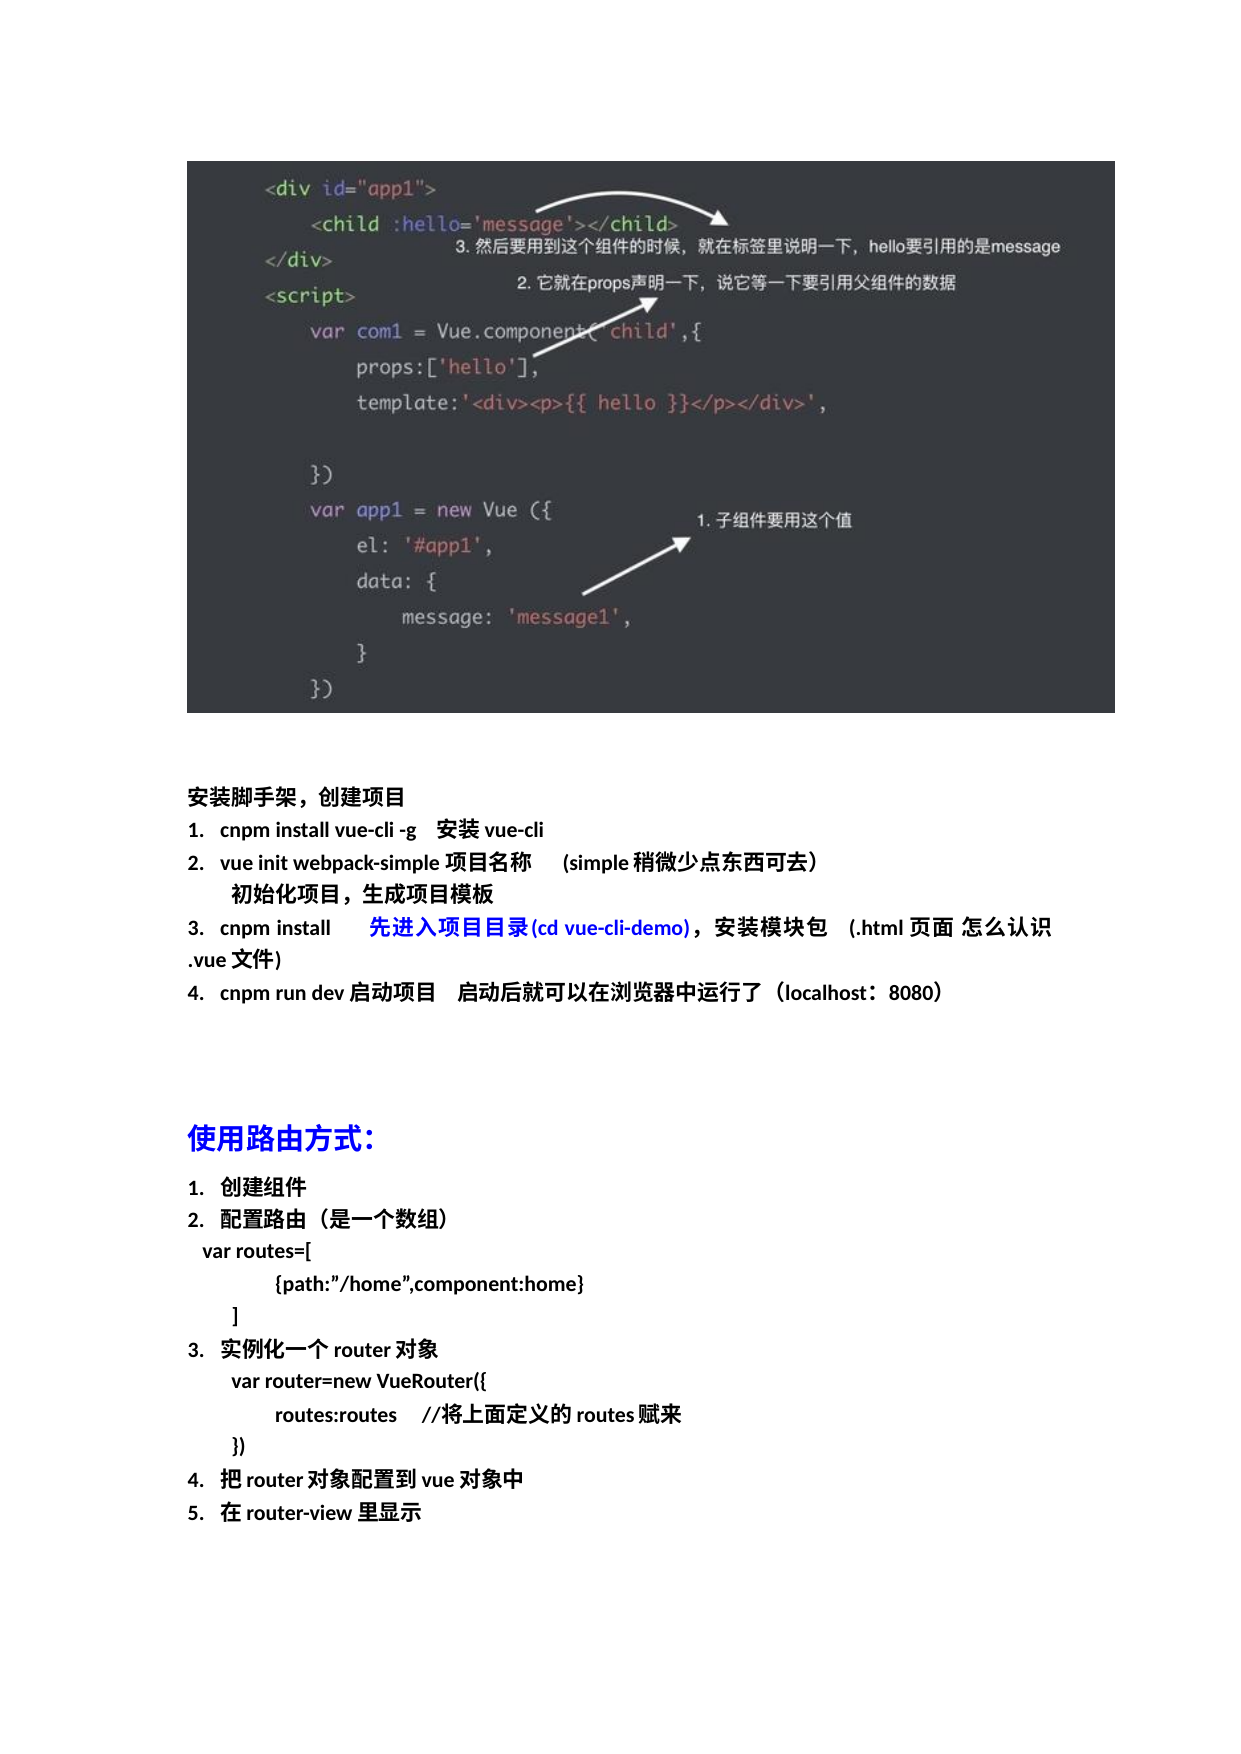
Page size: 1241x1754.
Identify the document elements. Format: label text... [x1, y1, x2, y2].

text 安装脚手架，创建项目 [187, 779, 1053, 812]
text 初始化项目，生成项目模板 [187, 877, 1053, 909]
text routes:routes //将上面定义的routes赋来 [231, 1397, 1053, 1429]
text ] [187, 1299, 1053, 1332]
text var routes=[ [187, 1234, 1053, 1267]
list 实例化一个router对象 [187, 1332, 1053, 1364]
list 在router-view里显示 [187, 1494, 1053, 1527]
list cnpm install 先进入项目目录(cd vue-cli-demo)，安装模块包 (.html页面 怎么认识 .vue文件) [187, 909, 1053, 974]
list 配置路由（是一个数组） [187, 1202, 1053, 1234]
list vue init webpack-simple 项目名称 (simple稍微少点东西可去） [187, 844, 1053, 877]
list cnpm run dev 启动项目 启动后就可以在浏览器中运行了（localhost：8080） [187, 974, 1053, 1007]
list 创建组件 [187, 1169, 1053, 1202]
text var router=new VueRouter({ [231, 1364, 1053, 1397]
picture [187, 161, 1115, 713]
list 把router对象配置到vue对象中 [187, 1462, 1053, 1494]
text {path:”/home”,component:home} [231, 1267, 1053, 1299]
text }) [231, 1429, 1053, 1462]
text 使用路由方式： [187, 1104, 1053, 1169]
list cnpm install vue-cli -g 安装vue-cli [187, 812, 1053, 844]
